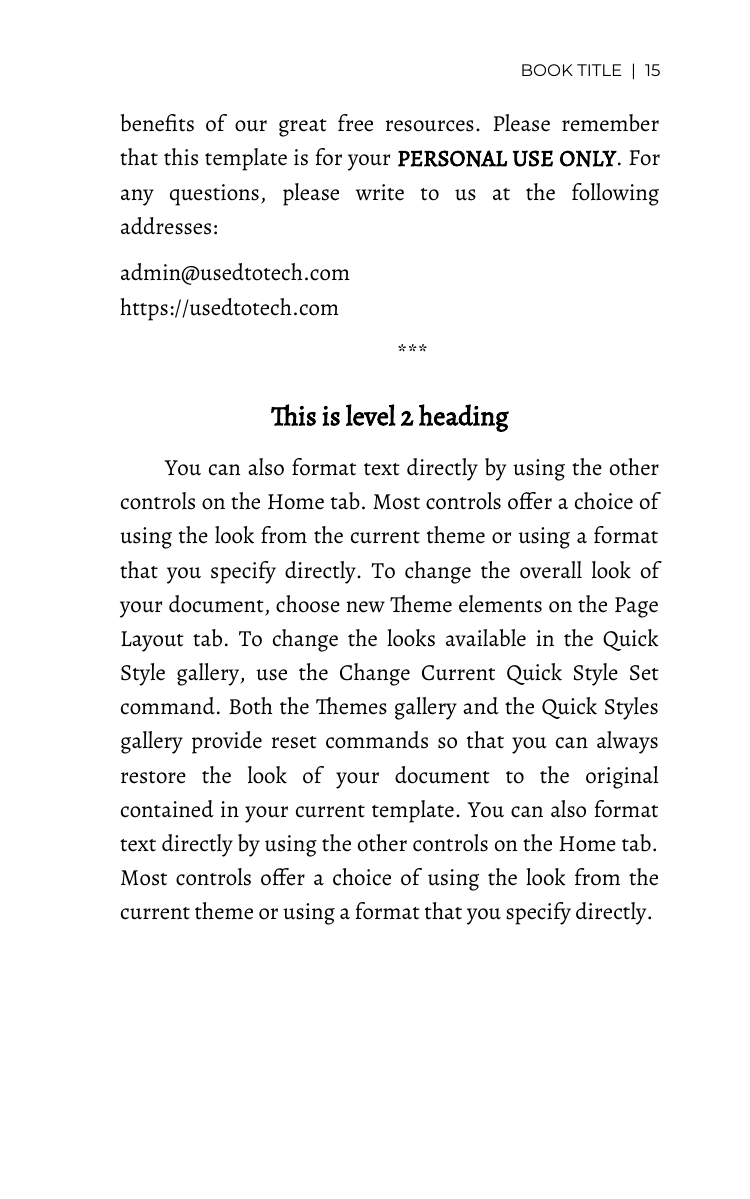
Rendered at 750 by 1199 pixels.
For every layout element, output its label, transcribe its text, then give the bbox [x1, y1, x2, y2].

subtitle This is level 2 heading [120, 397, 660, 434]
text admin@usedtotech.com [120, 257, 660, 288]
text *** [120, 338, 660, 369]
text https://usedtotech.com [120, 292, 660, 323]
text You can also format text directly by using the other controls on the Home tab. Most controls offer a choice of using the look from the current theme or using a format that you specify directly. To change the overall look of your document, choose new Theme elements on the Page Layout tab. To change the looks available in the Quick Style gallery, use the Change Current Quick Style Set command. Both the Themes gallery and the Quick Styles gallery provide reset commands so that you can always restore the look of your document to the original contained in your current template. You can also format text directly by using the other controls on the Home tab. Most controls offer a choice of using the look from the current theme or using a format that you specify directly. [120, 452, 660, 928]
